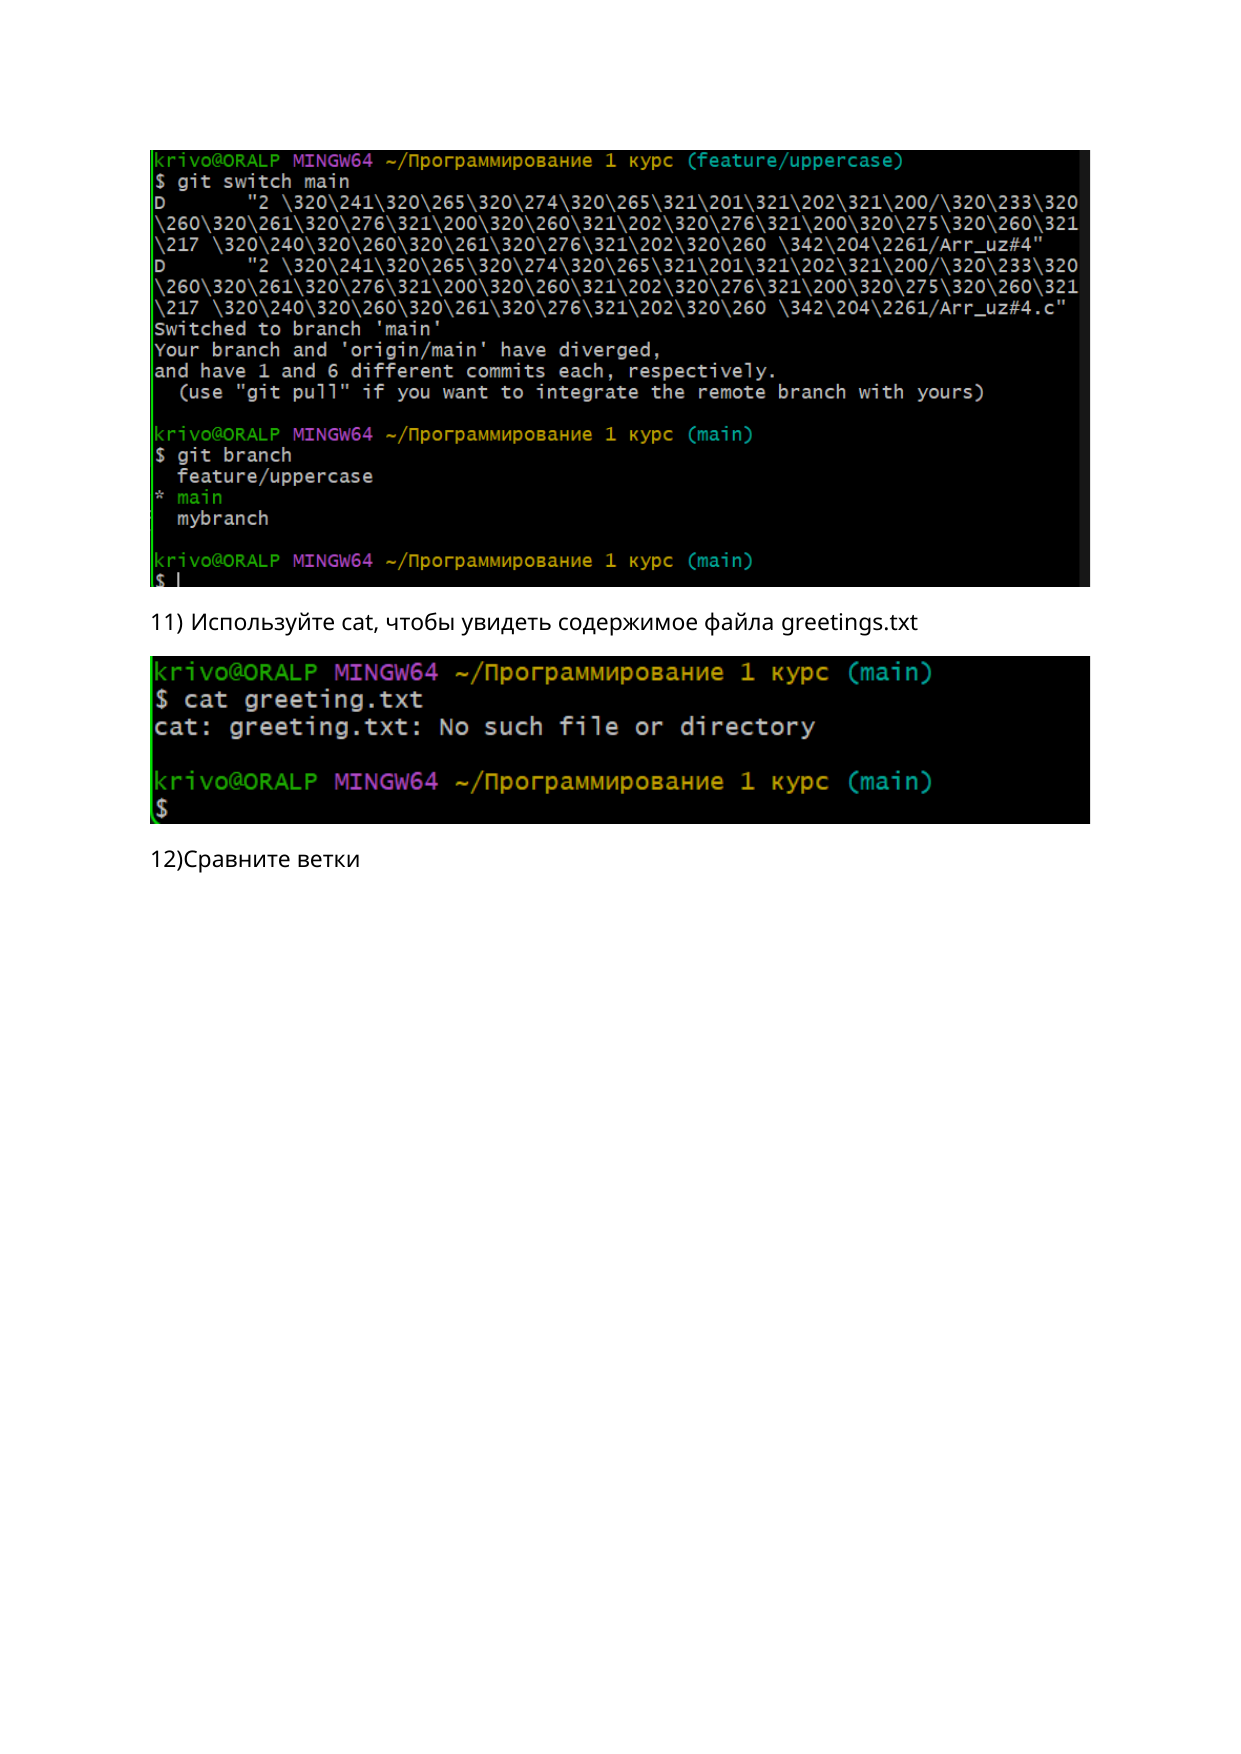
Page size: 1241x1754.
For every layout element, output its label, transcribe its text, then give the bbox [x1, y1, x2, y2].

text 12)Сравните ветки [150, 843, 1090, 874]
text 11) Используйте cat, чтобы увидеть содержимое файла greetings.txt [150, 606, 1090, 637]
picture [150, 656, 1091, 824]
picture [150, 150, 1091, 587]
